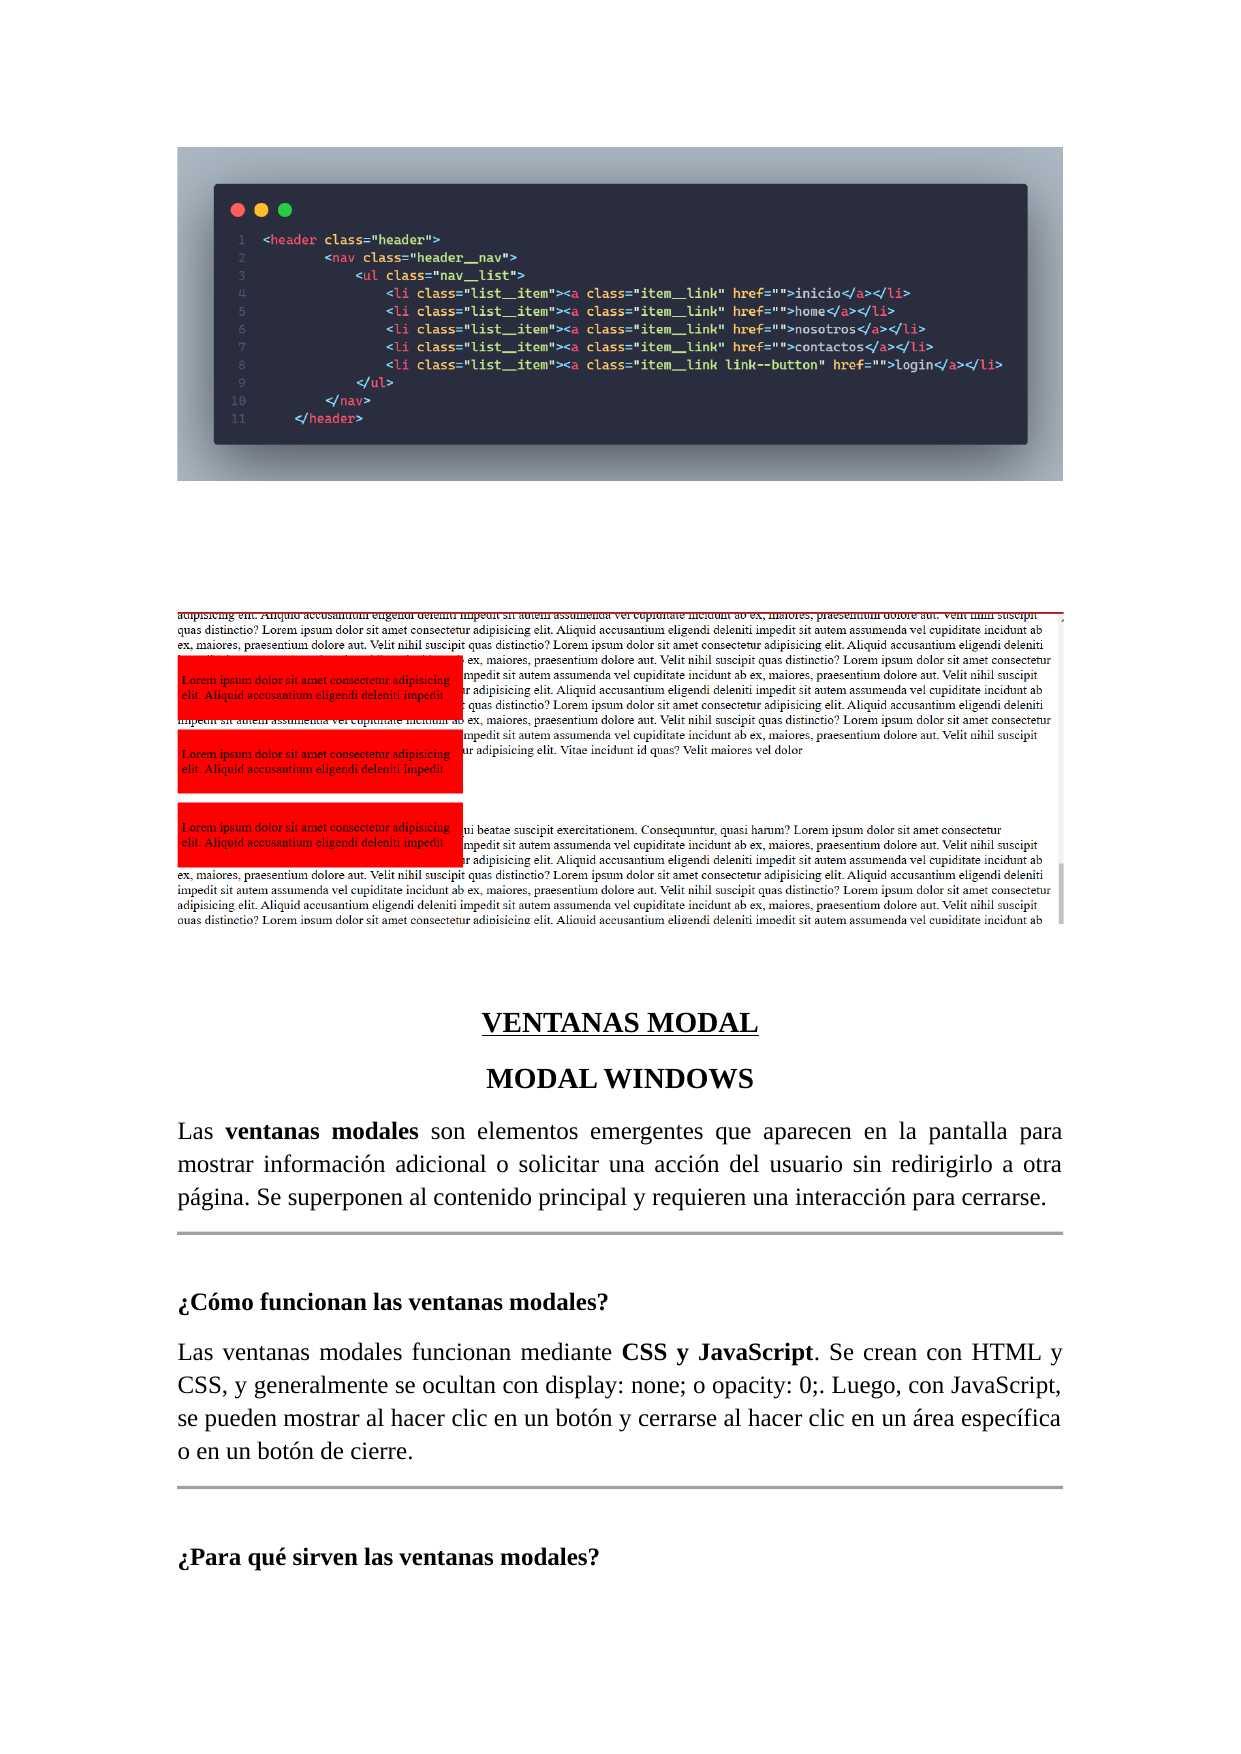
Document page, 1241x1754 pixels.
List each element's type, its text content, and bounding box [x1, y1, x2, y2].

picture [177, 612, 1064, 924]
picture [177, 147, 1063, 481]
text Las ventanas modales funcionan mediante CSS y JavaScript. Se crean con HTML y CSS, y generalmente se ocultan con display: none; o opacity: 0;. Luego, con JavaScript, se pueden mostrar al hacer clic en un botón y cerrarse al hacer clic en un área específica o en un botón de cierre. [177, 1337, 1063, 1465]
text ¿Cómo funcionan las ventanas modales? [177, 1287, 1063, 1316]
text VENTANAS MODAL [177, 1006, 1063, 1039]
text MODAL WINDOWS [177, 1061, 1063, 1094]
text ¿Para qué sirven las ventanas modales? [177, 1542, 1063, 1571]
text Las ventanas modales son elementos emergentes que aparecen en la pantalla para mostrar información adicional o solicitar una acción del usuario sin redirigirlo a otra página. Se superponen al contenido principal y requieren una interacción para cerrarse. [177, 1116, 1063, 1211]
